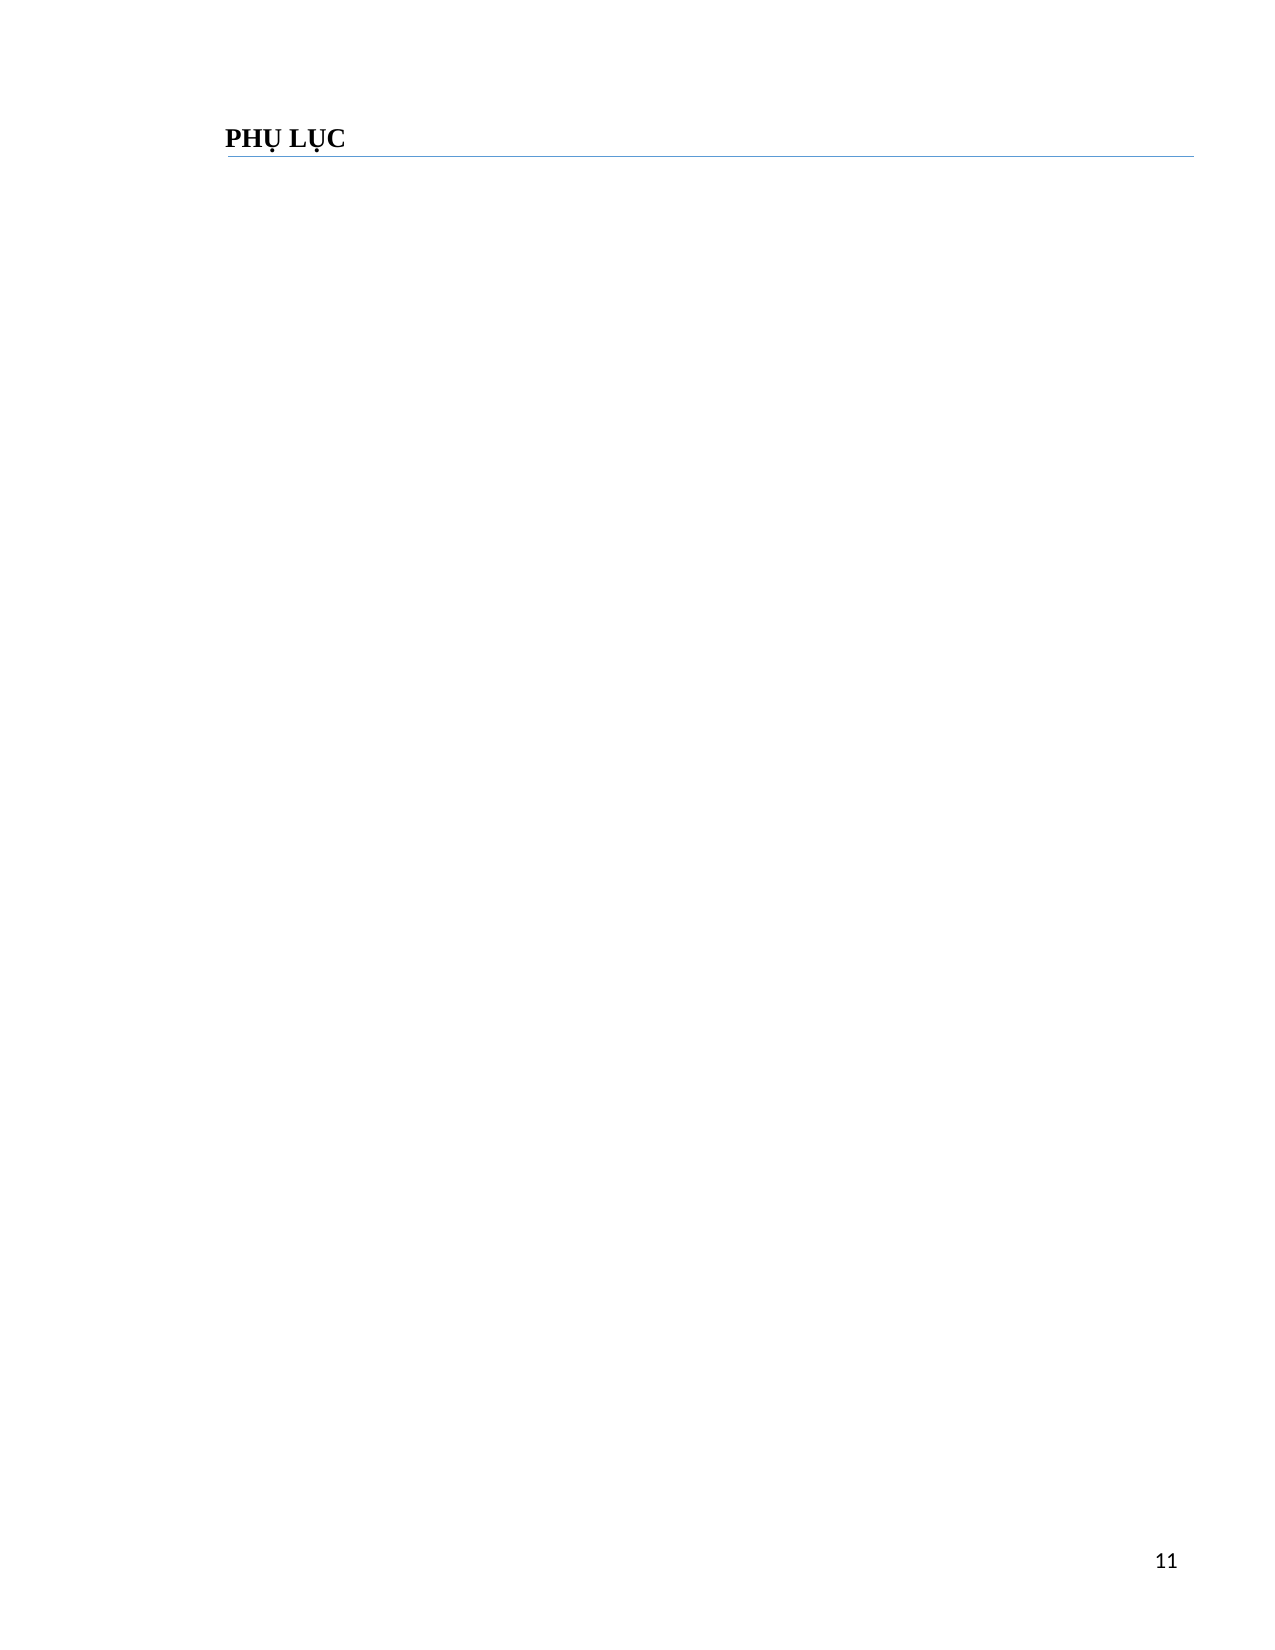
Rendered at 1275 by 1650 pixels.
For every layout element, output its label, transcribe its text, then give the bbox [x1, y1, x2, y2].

list PHỤ LỤC [225, 122, 1200, 153]
